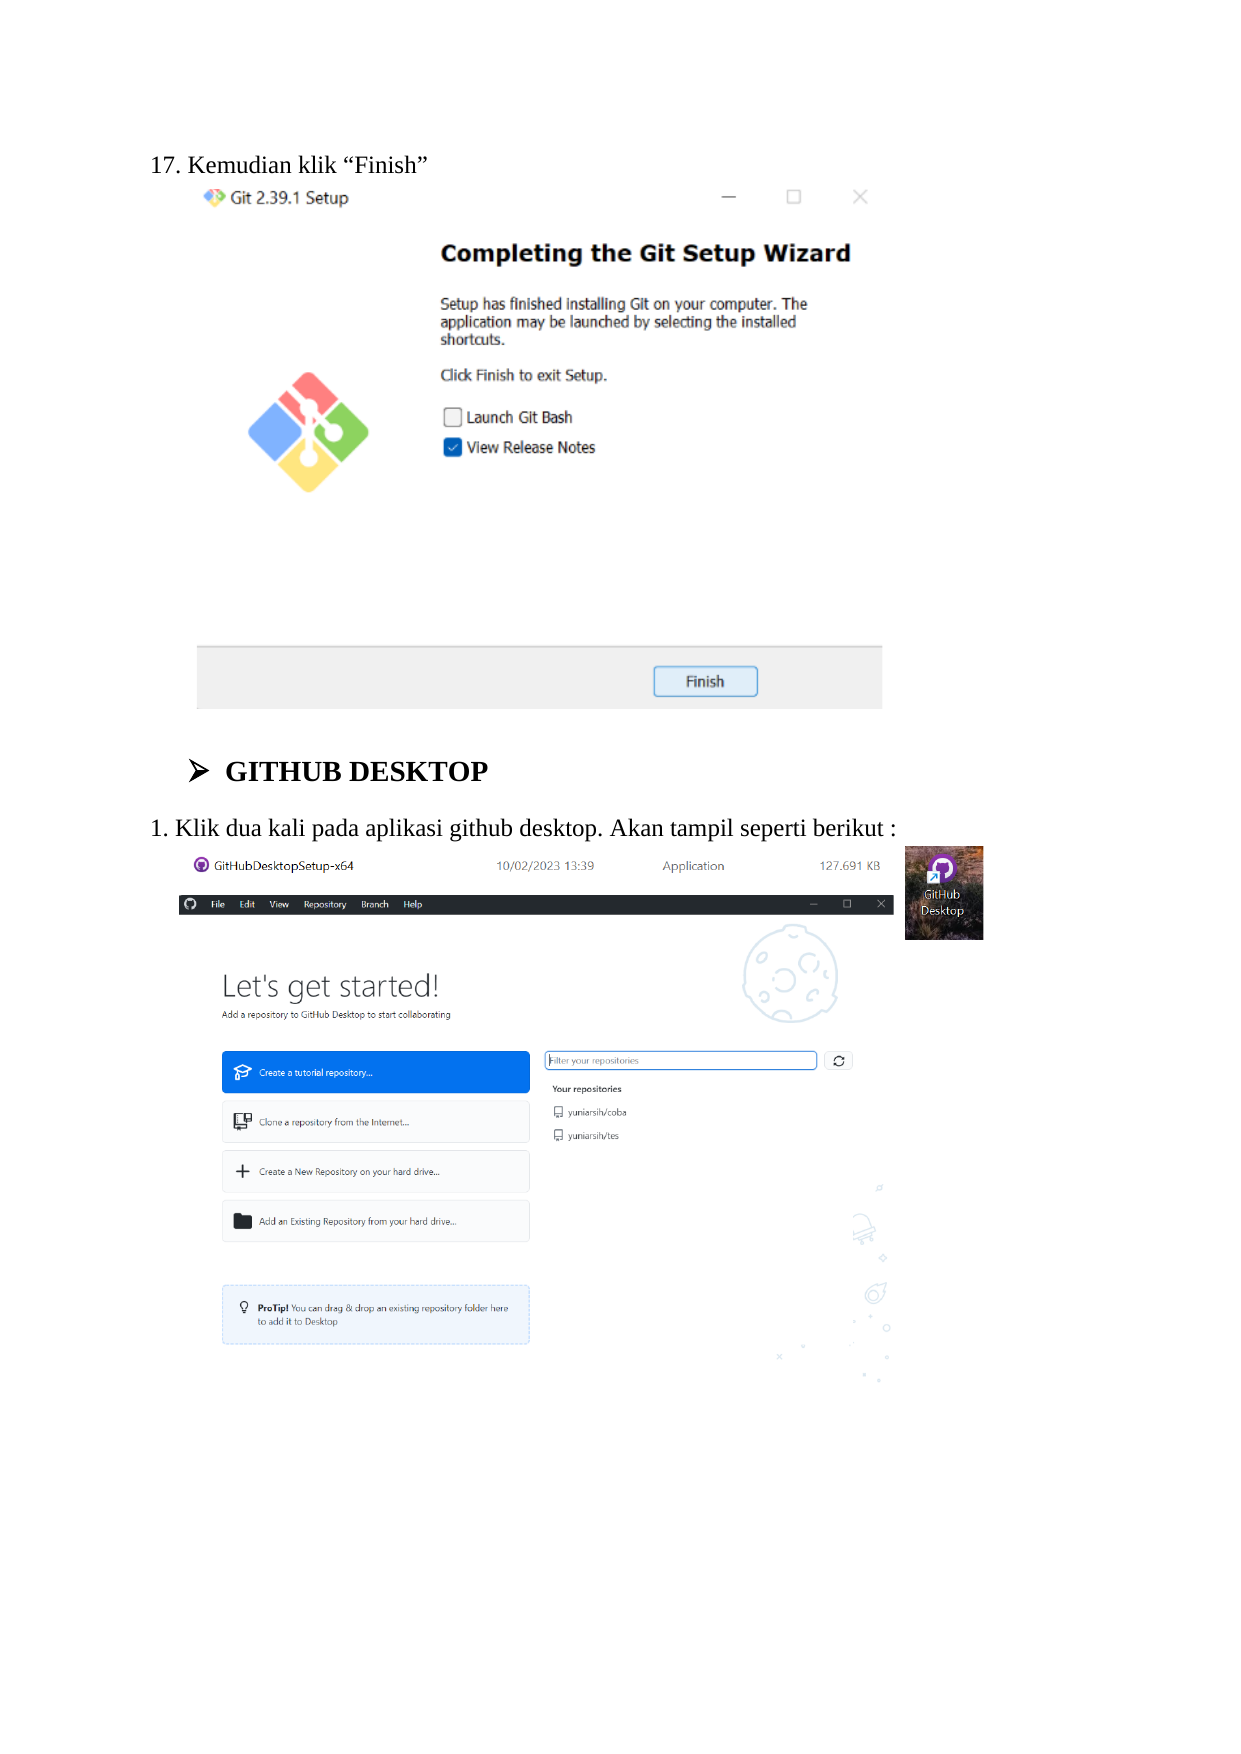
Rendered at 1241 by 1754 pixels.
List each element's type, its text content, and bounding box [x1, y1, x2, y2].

picture [195, 189, 886, 710]
text 1. Klik dua kali pada aplikasi github desktop. Akan tampil seperti berikut : [150, 813, 1090, 842]
text 17. Kemudian klik “Finish” [150, 150, 1090, 179]
picture [178, 846, 984, 940]
picture [178, 895, 896, 1059]
list GITHUB DESKTOP [187, 754, 1090, 787]
